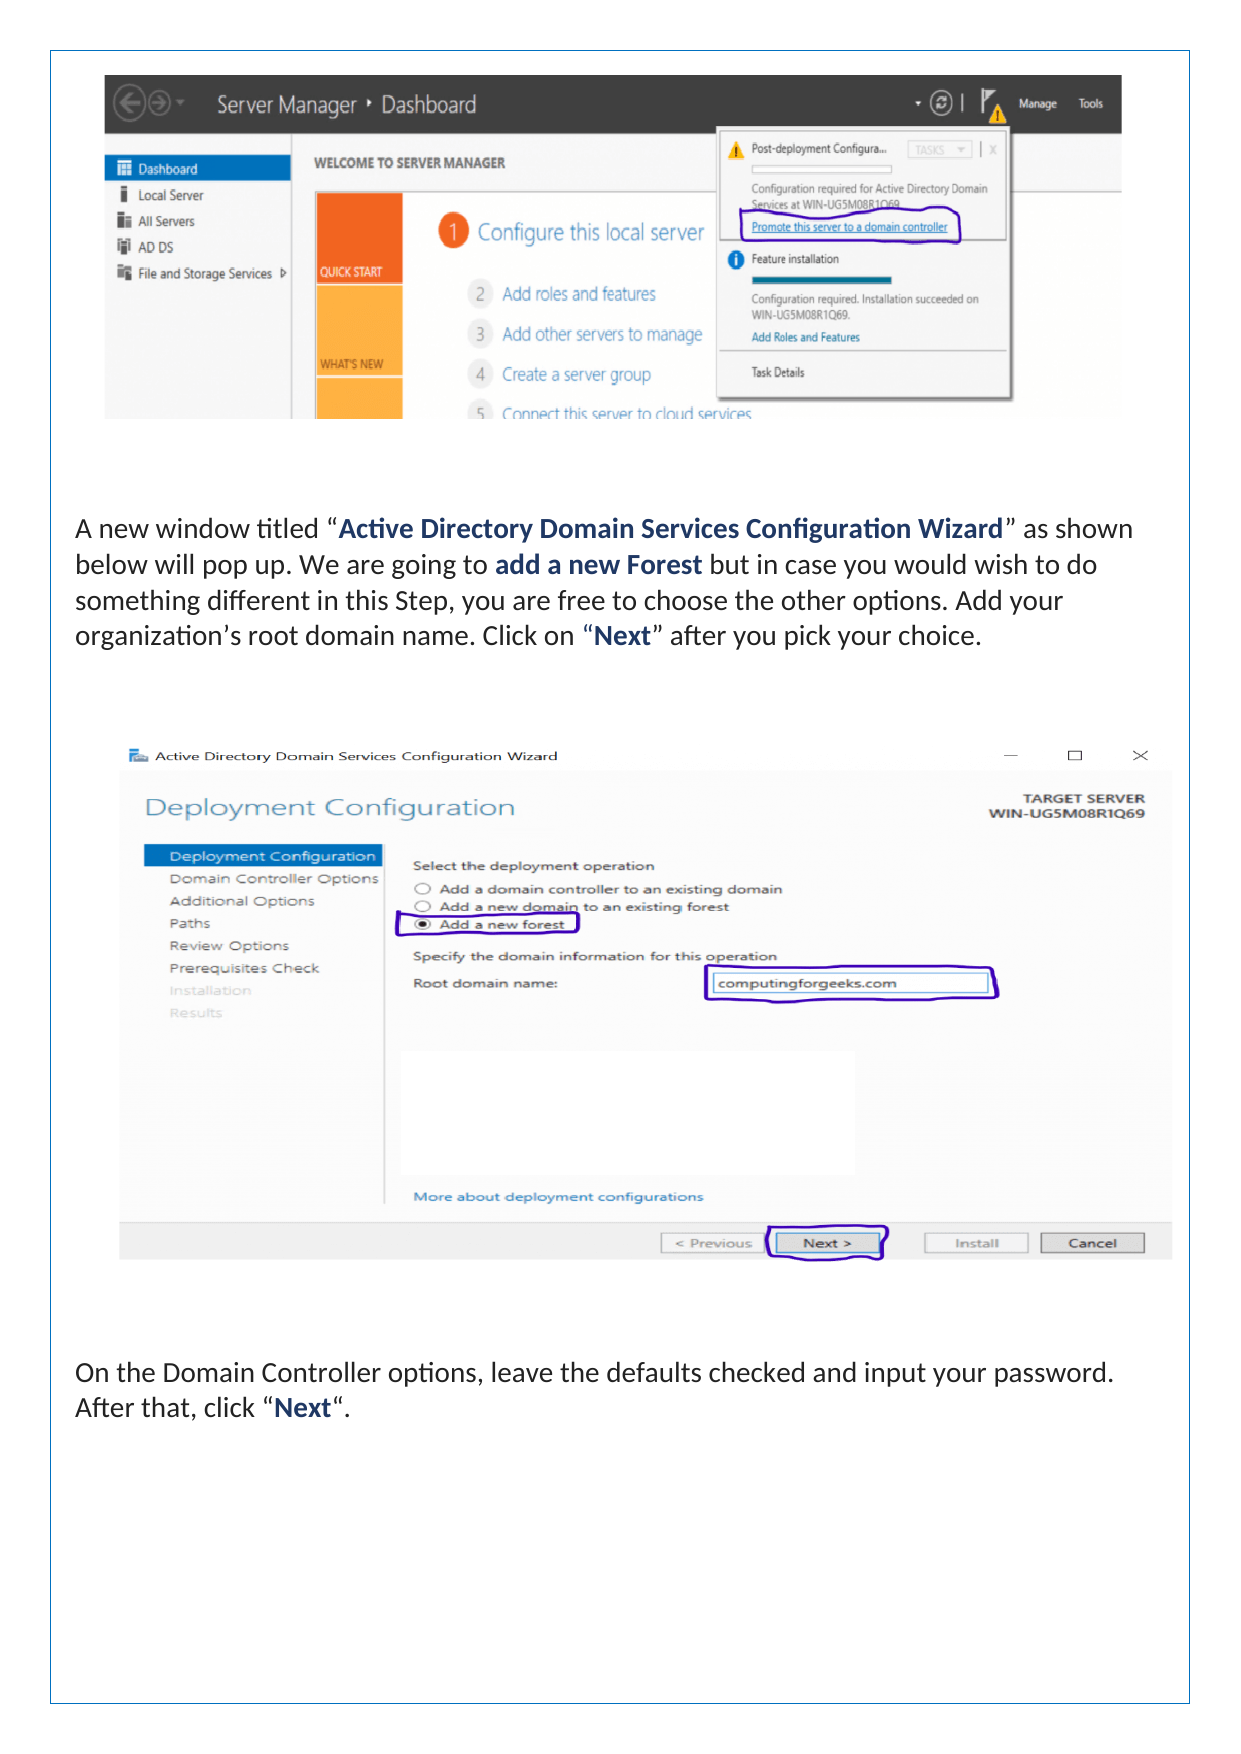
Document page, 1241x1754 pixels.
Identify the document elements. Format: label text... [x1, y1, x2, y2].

text A new window titled “Active Directory Domain Services Configuration Wizard” as shown below will pop up. We are going to add a new Forest but in case you would wish to do something different in this Step, you are free to choose the other options. Add your organization’s root domain name. Click on “Next” after you pick your choice. [75, 511, 1165, 653]
picture [119, 742, 1173, 1262]
text On the Domain Controller options, leave the defaults checked and input your password. After that, click “Next“. [75, 1354, 1165, 1425]
picture [104, 75, 1122, 419]
